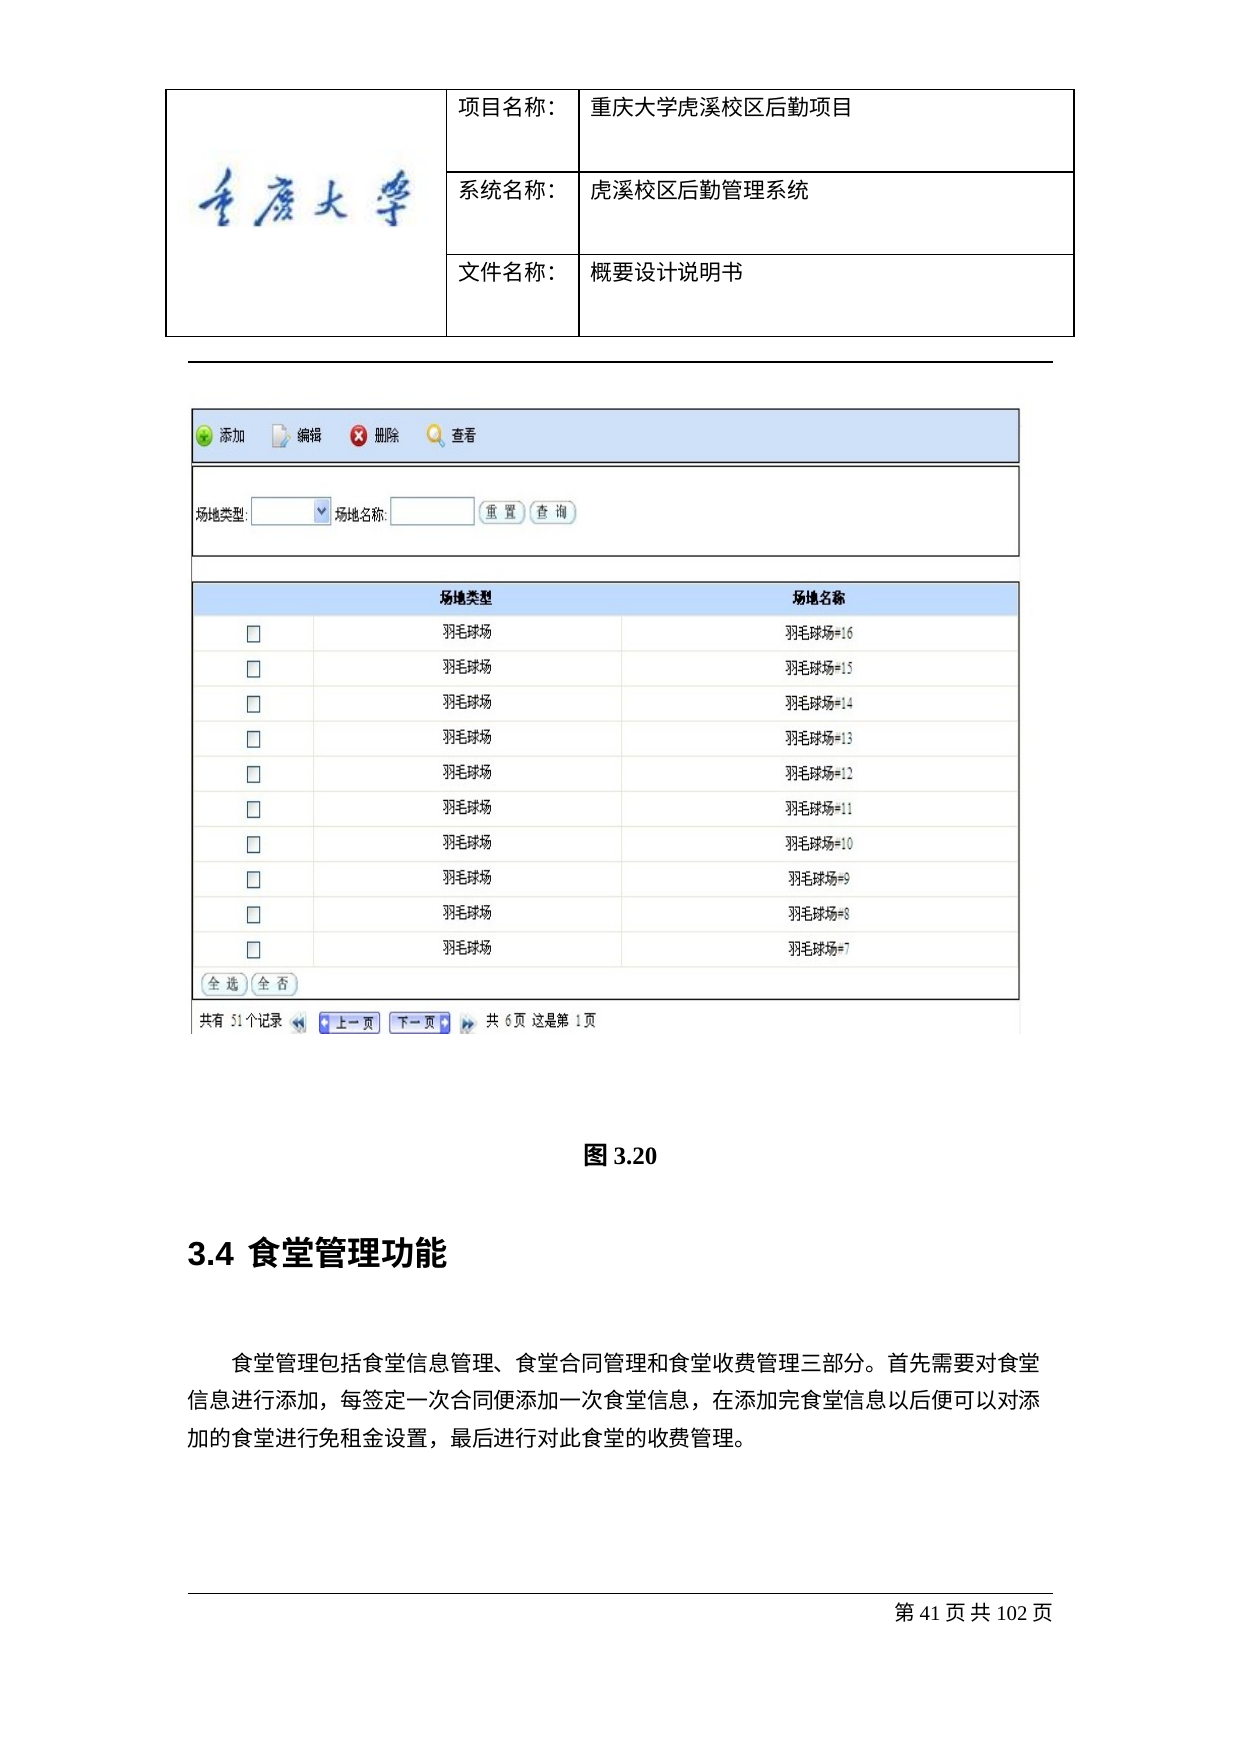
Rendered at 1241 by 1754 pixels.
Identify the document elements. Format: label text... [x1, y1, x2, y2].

picture [187, 393, 1049, 1034]
picture [177, 149, 442, 228]
text 食堂管理包括食堂信息管理、食堂合同管理和食堂收费管理三部分。首先需要对食堂信息进行添加，每签定一次合同便添加一次食堂信息，在添加完食堂信息以后便可以对添加的食堂进行免租金设置，最后进行对此食堂的收费管理。 [187, 1346, 1053, 1453]
subtitle 食堂管理功能 [187, 1218, 1053, 1283]
text 图3.20 [187, 1121, 1053, 1186]
